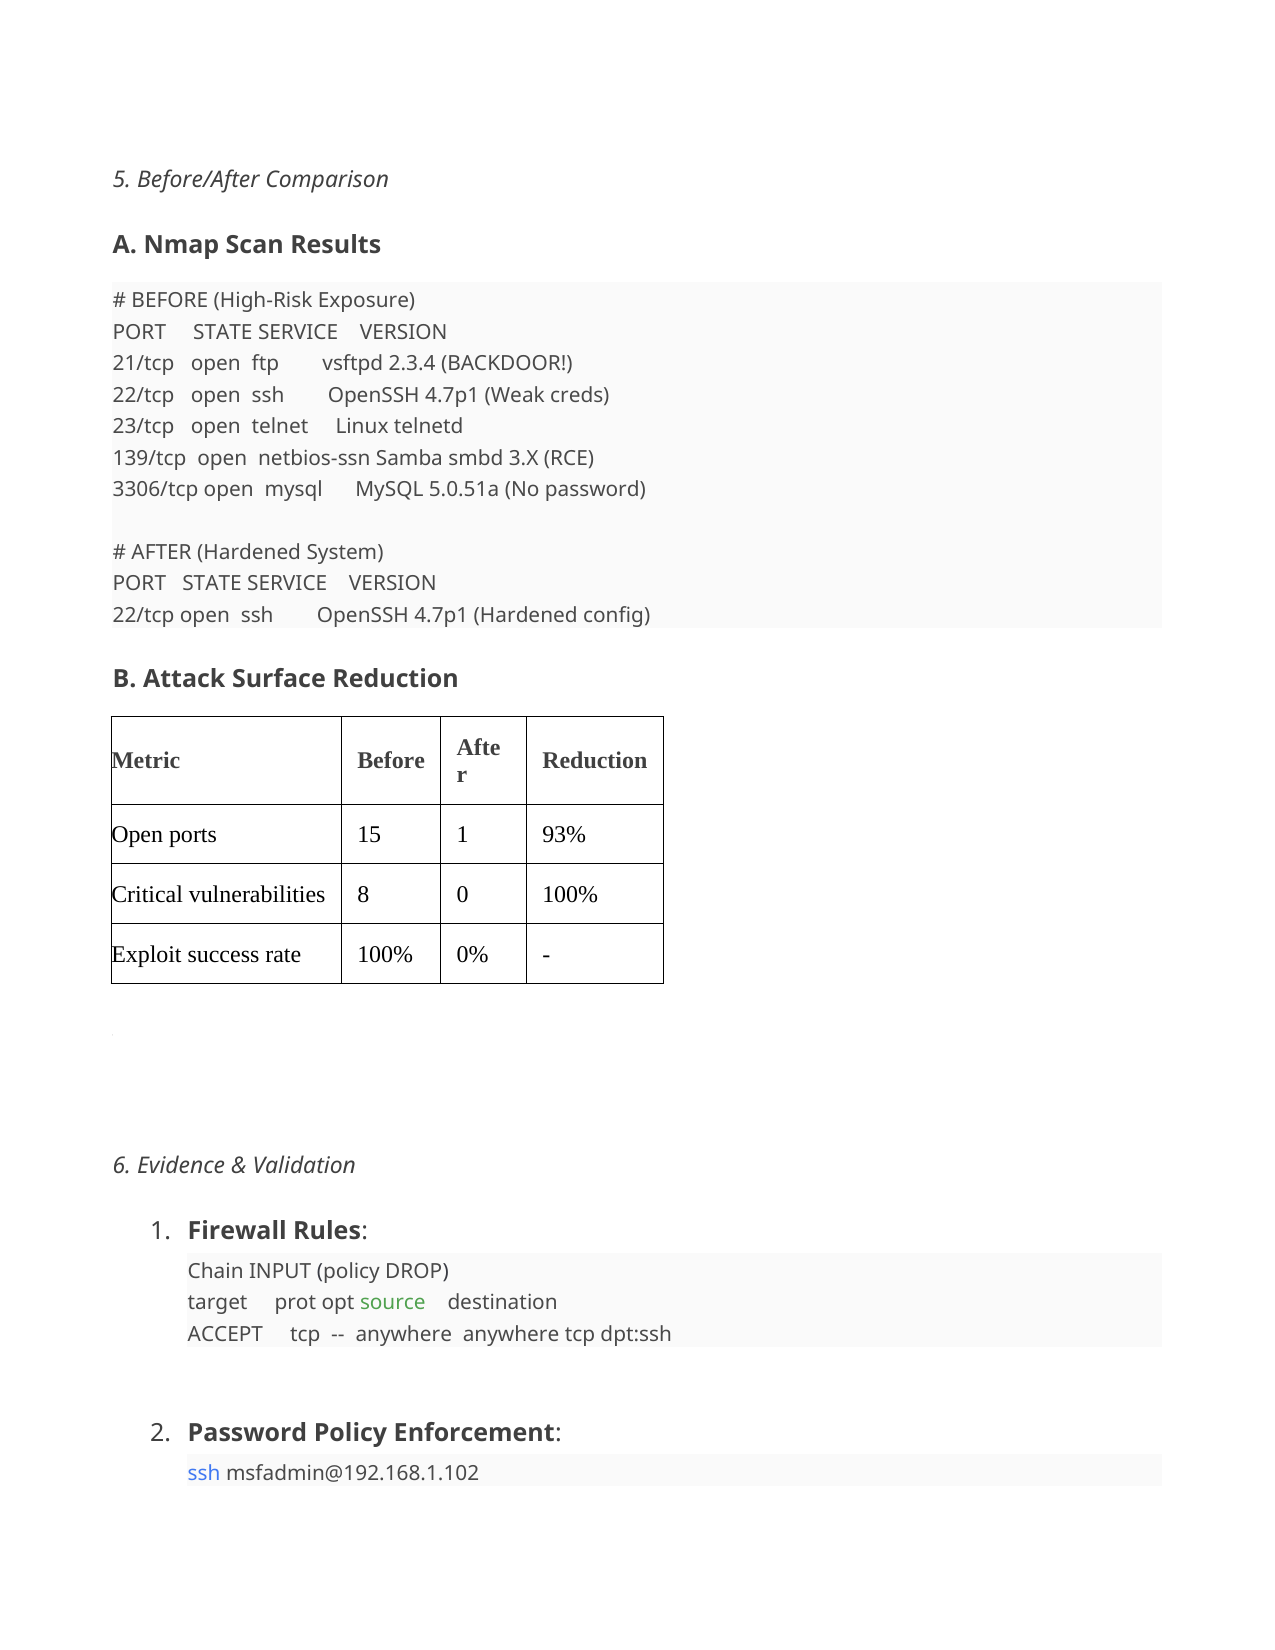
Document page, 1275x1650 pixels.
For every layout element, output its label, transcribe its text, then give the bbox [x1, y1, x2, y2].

table_header Reduction [527, 717, 663, 803]
table_cell Critical vulnerabilities [112, 864, 341, 923]
text 21/tcp open ftp vsftpd 2.3.4 (BACKDOOR!) [112, 345, 1162, 377]
text ACCEPT tcp -- anywhere anywhere tcp dpt:ssh [187, 1316, 1162, 1347]
table_cell 100% [342, 924, 440, 983]
table_cell 93% [527, 805, 663, 863]
subtitle 5. Before/After Comparison [112, 150, 1162, 195]
text PORT STATE SERVICE VERSION [112, 565, 1162, 597]
list Firewall Rules: [150, 1202, 1162, 1247]
subtitle 6. Evidence & Validation [112, 1136, 1162, 1181]
text Chain INPUT (policy DROP) [187, 1253, 1162, 1284]
text # AFTER (Hardened System) [112, 534, 1162, 565]
table_cell Open ports [112, 805, 341, 863]
table_header Metric [112, 717, 341, 803]
text ssh msfadmin@192.168.1.102 [187, 1454, 1162, 1486]
table_cell 8 [342, 864, 440, 923]
text 139/tcp open netbios-ssn Samba smbd 3.X (RCE) [112, 439, 1162, 471]
table_cell Exploit success rate [112, 924, 341, 983]
table_cell 0 [441, 864, 526, 923]
text 23/tcp open telnet Linux telnetd [112, 408, 1162, 439]
text 22/tcp open ssh OpenSSH 4.7p1 (Hardened config) [112, 597, 1162, 628]
table_header Before [342, 717, 440, 803]
list Password Policy Enforcement: [150, 1404, 1162, 1448]
table_header After [441, 717, 526, 803]
text # BEFORE (High-Risk Exposure) [112, 282, 1162, 314]
table_cell 15 [342, 805, 440, 863]
text A. Nmap Scan Results [112, 216, 1162, 261]
text 22/tcp open ssh OpenSSH 4.7p1 (Weak creds) [112, 377, 1162, 408]
table_cell 1 [441, 805, 526, 863]
text 3306/tcp open mysql MySQL 5.0.51a (No password) [112, 471, 1162, 502]
text target prot opt source destination [187, 1284, 1162, 1316]
table_cell 0% [441, 924, 526, 983]
text B. Attack Surface Reduction [112, 650, 1162, 694]
text PORT STATE SERVICE VERSION [112, 314, 1162, 345]
table_cell - [527, 924, 663, 983]
table_cell 100% [527, 864, 663, 923]
